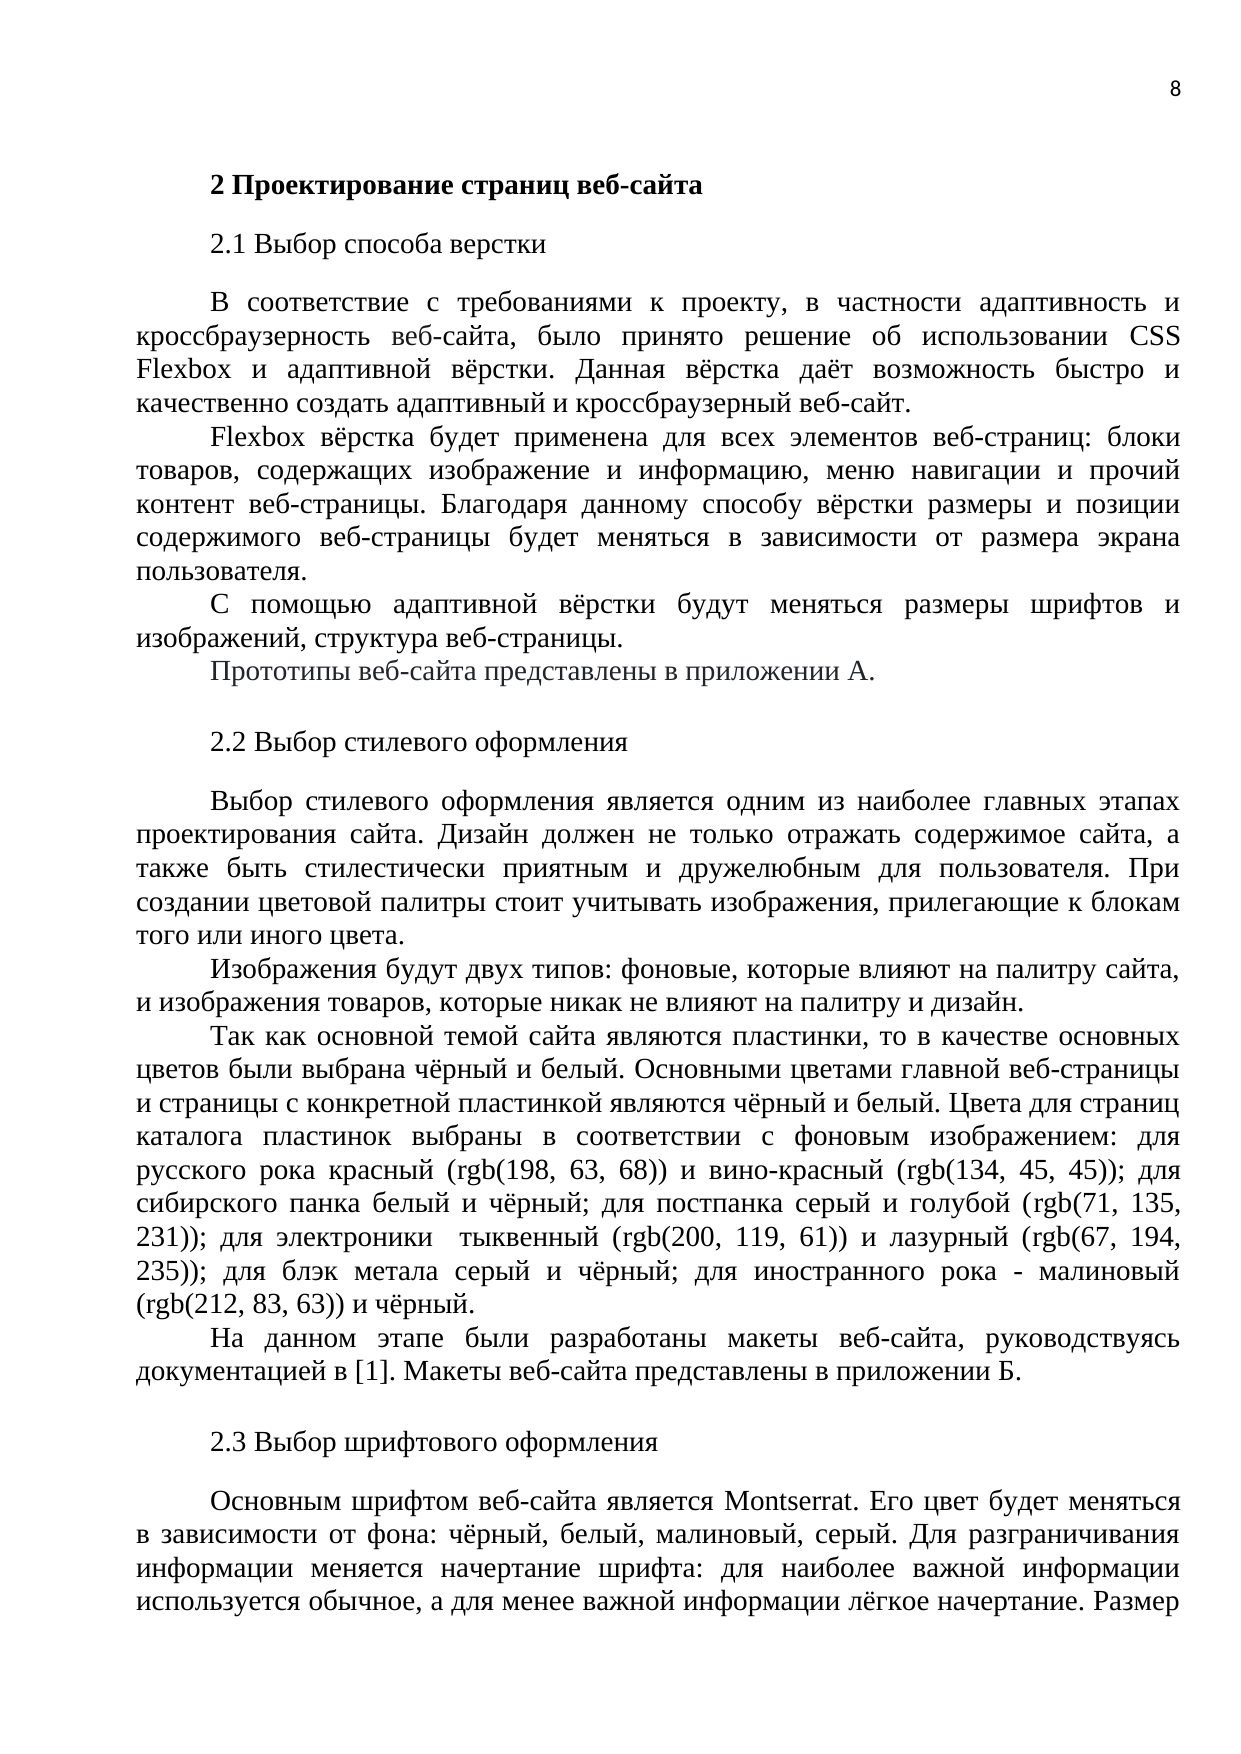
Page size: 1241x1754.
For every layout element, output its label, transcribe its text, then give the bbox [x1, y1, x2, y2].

text На данном этапе были разработаны макеты веб-сайта, руководствуясь документацией в [1]. Макеты веб-сайта представлены в приложении Б. [136, 1320, 1181, 1387]
text 2.3 Выбор шрифтового оформления [136, 1424, 1181, 1458]
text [136, 1483, 1181, 1617]
text Изображения будут двух типов: фоновые, которые влияют на палитру сайта, и изображения товаров, которые никак не влияют на палитру и дизайн. [136, 951, 1181, 1018]
text 2.2 Выбор стилевого оформления [136, 724, 1181, 758]
text В соответствие с требованиями к проекту, в частности адаптивность и кроссбраузерность веб-сайта, было принято решение об использовании CSS Flexbox и адаптивной вёрстки. Данная вёрстка даёт возможность быстро и качественно создать адаптивный и кроссбраузерный веб-сайт. [136, 284, 1181, 419]
text Выбор стилевого оформления является одним из наиболее главных этапах проектирования сайта. Дизайн должен не только отражать содержимое сайта, а также быть стилестически приятным и дружелюбным для пользователя. При создании цветовой палитры стоит учитывать изображения, прилегающие к блокам того или иного цвета. [136, 783, 1181, 951]
text Flexbox вёрстка будет применена для всех элементов веб-страниц: блоки товаров, содержащих изображение и информацию, меню навигации и прочий контент веб-страницы. Благодаря данному способу вёрстки размеры и позиции содержимого веб-страницы будет меняться в зависимости от размера экрана пользователя. [136, 419, 1181, 586]
text С помощью адаптивной вёрстки будут меняться размеры шрифтов и изображений, структура веб-страницы. [136, 586, 1181, 653]
text Прототипы веб-сайта представлены в приложении А. [136, 653, 1181, 687]
text Так как основной темой сайта являются пластинки, то в качестве основных цветов были выбрана чёрный и белый. Основными цветами главной веб-страницы и страницы с конкретной пластинкой являются чёрный и белый. Цвета для страниц каталога пластинок выбраны в соответствии с фоновым изображением: для русского рока красный (rgb(198, 63, 68)) и вино-красный (rgb(134, 45, 45)); для сибирского панка белый и чёрный; для постпанка серый и голубой (rgb(71, 135, 231)); для электроники тыквенный (rgb(200, 119, 61)) и лазурный (rgb(67, 194, 235)); для блэк метала серый и чёрный; для иностранного рока - малиновый (rgb(212, 83, 63)) и чёрный. [136, 1018, 1181, 1320]
text 2.1 Выбор способа верстки [136, 226, 1181, 259]
text 2 Проектирование страниц веб-сайта [136, 167, 1181, 201]
